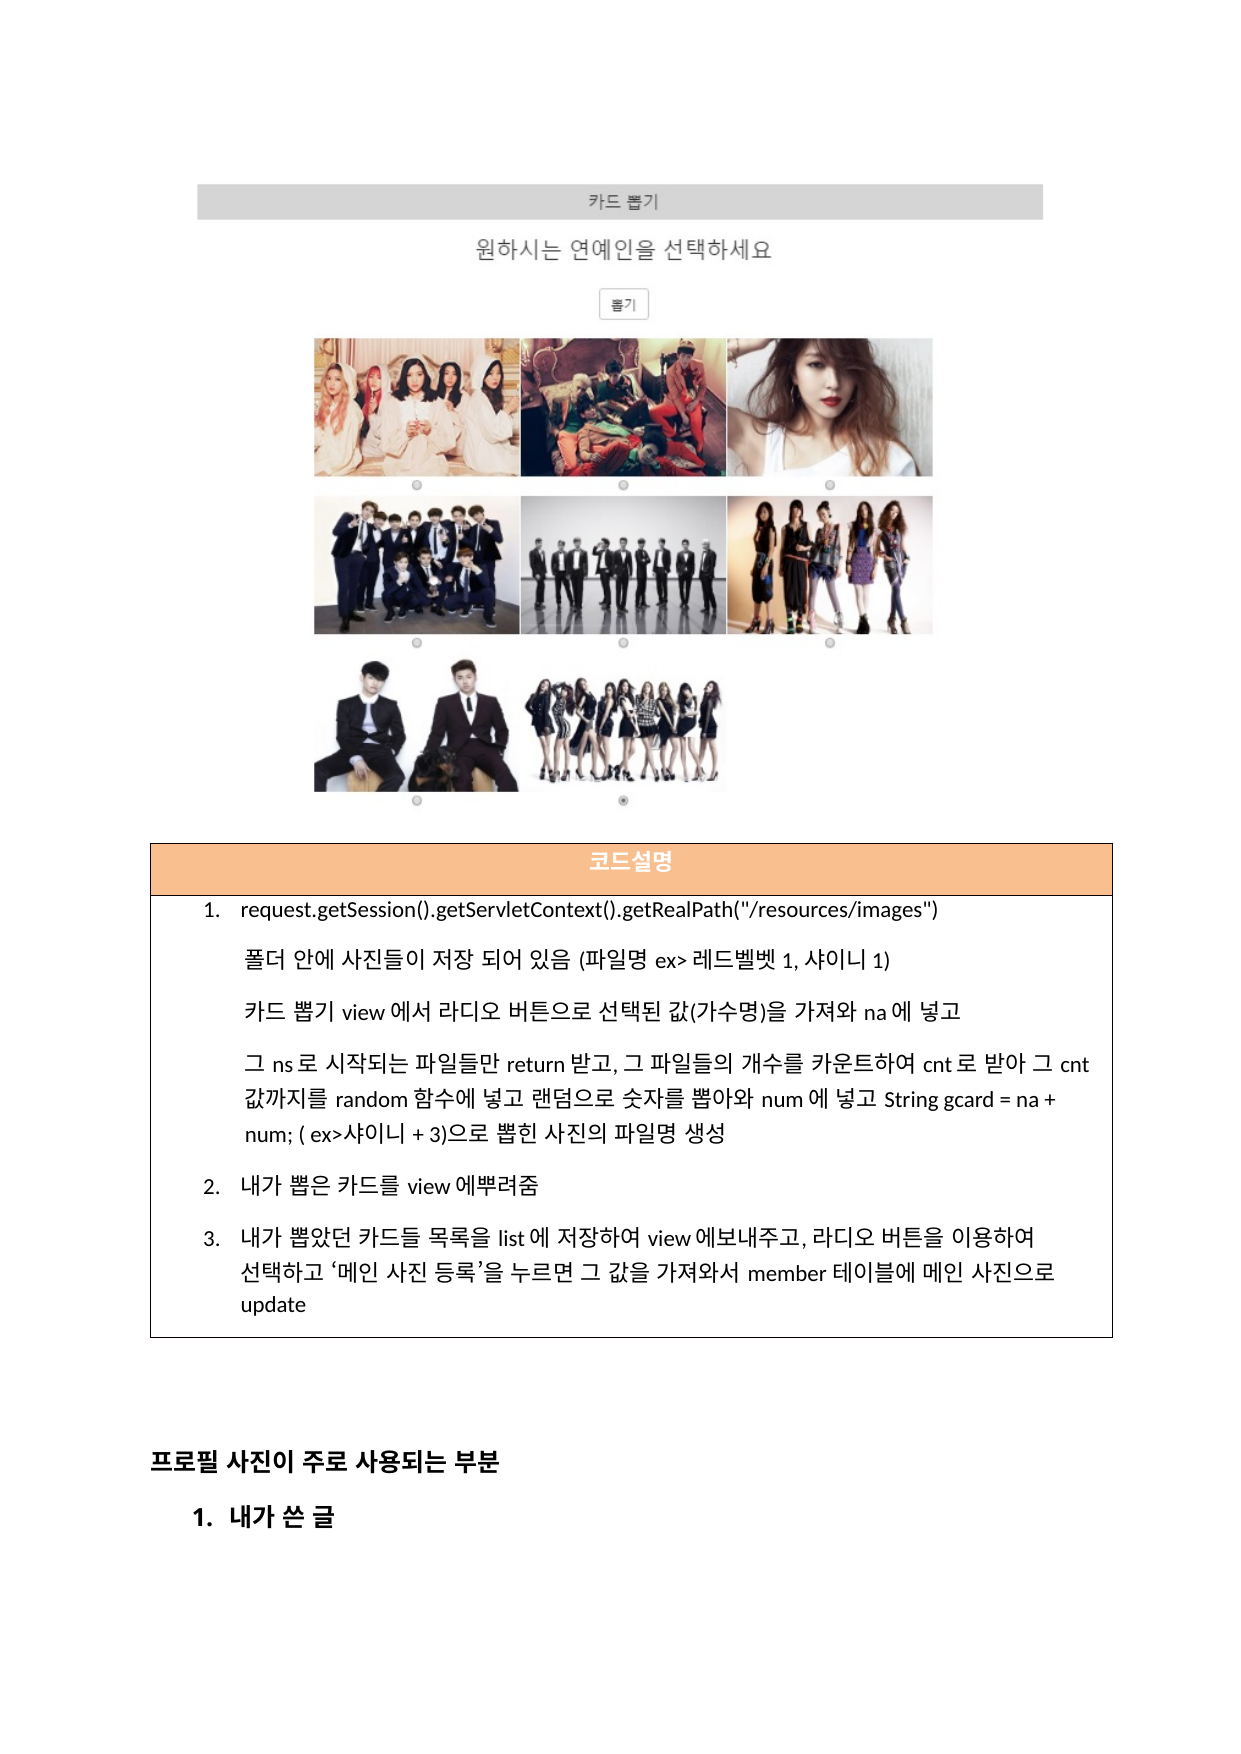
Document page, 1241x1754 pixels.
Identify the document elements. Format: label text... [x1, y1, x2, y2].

list 내가 쓴 글 [192, 1498, 1090, 1534]
table_header 코드설명 [151, 844, 1112, 895]
table_cell request.getSession().getServletContext().getRealPath("/resources/images") 폴더 안에 사진들이 저장 되어 있음 (파일명 ex> 레드벨벳1, 샤이니1) 카드 뽑기 view에서 라디오 버튼으로 선택된 값(가수명)을 가져와 na에 넣고 그 ns로 시작되는 파일들만 return받고, 그 파일들의 개수를 카운트하여 cnt로 받아 그 cnt값까지를 random함수에 넣고 랜덤으로 숫자를 뽑아와 num에 넣고 String gcard = na + num; ( ex>샤이니 + 3)으로 뽑힌 사진의 파일명 생성 내가 뽑은 카드를 view에뿌려줌 내가 뽑았던 카드들 목록을 list에 저장하여 view에보내주고, 라디오 버튼을 이용하여 선택하고 ‘메인 사진 등록’을 누르면 그 값을 가져와서 member 테이블에 메인 사진으로 update [151, 896, 1112, 1336]
text 프로필 사진이 주로 사용되는 부분 [150, 1443, 1090, 1479]
picture [197, 177, 1044, 825]
